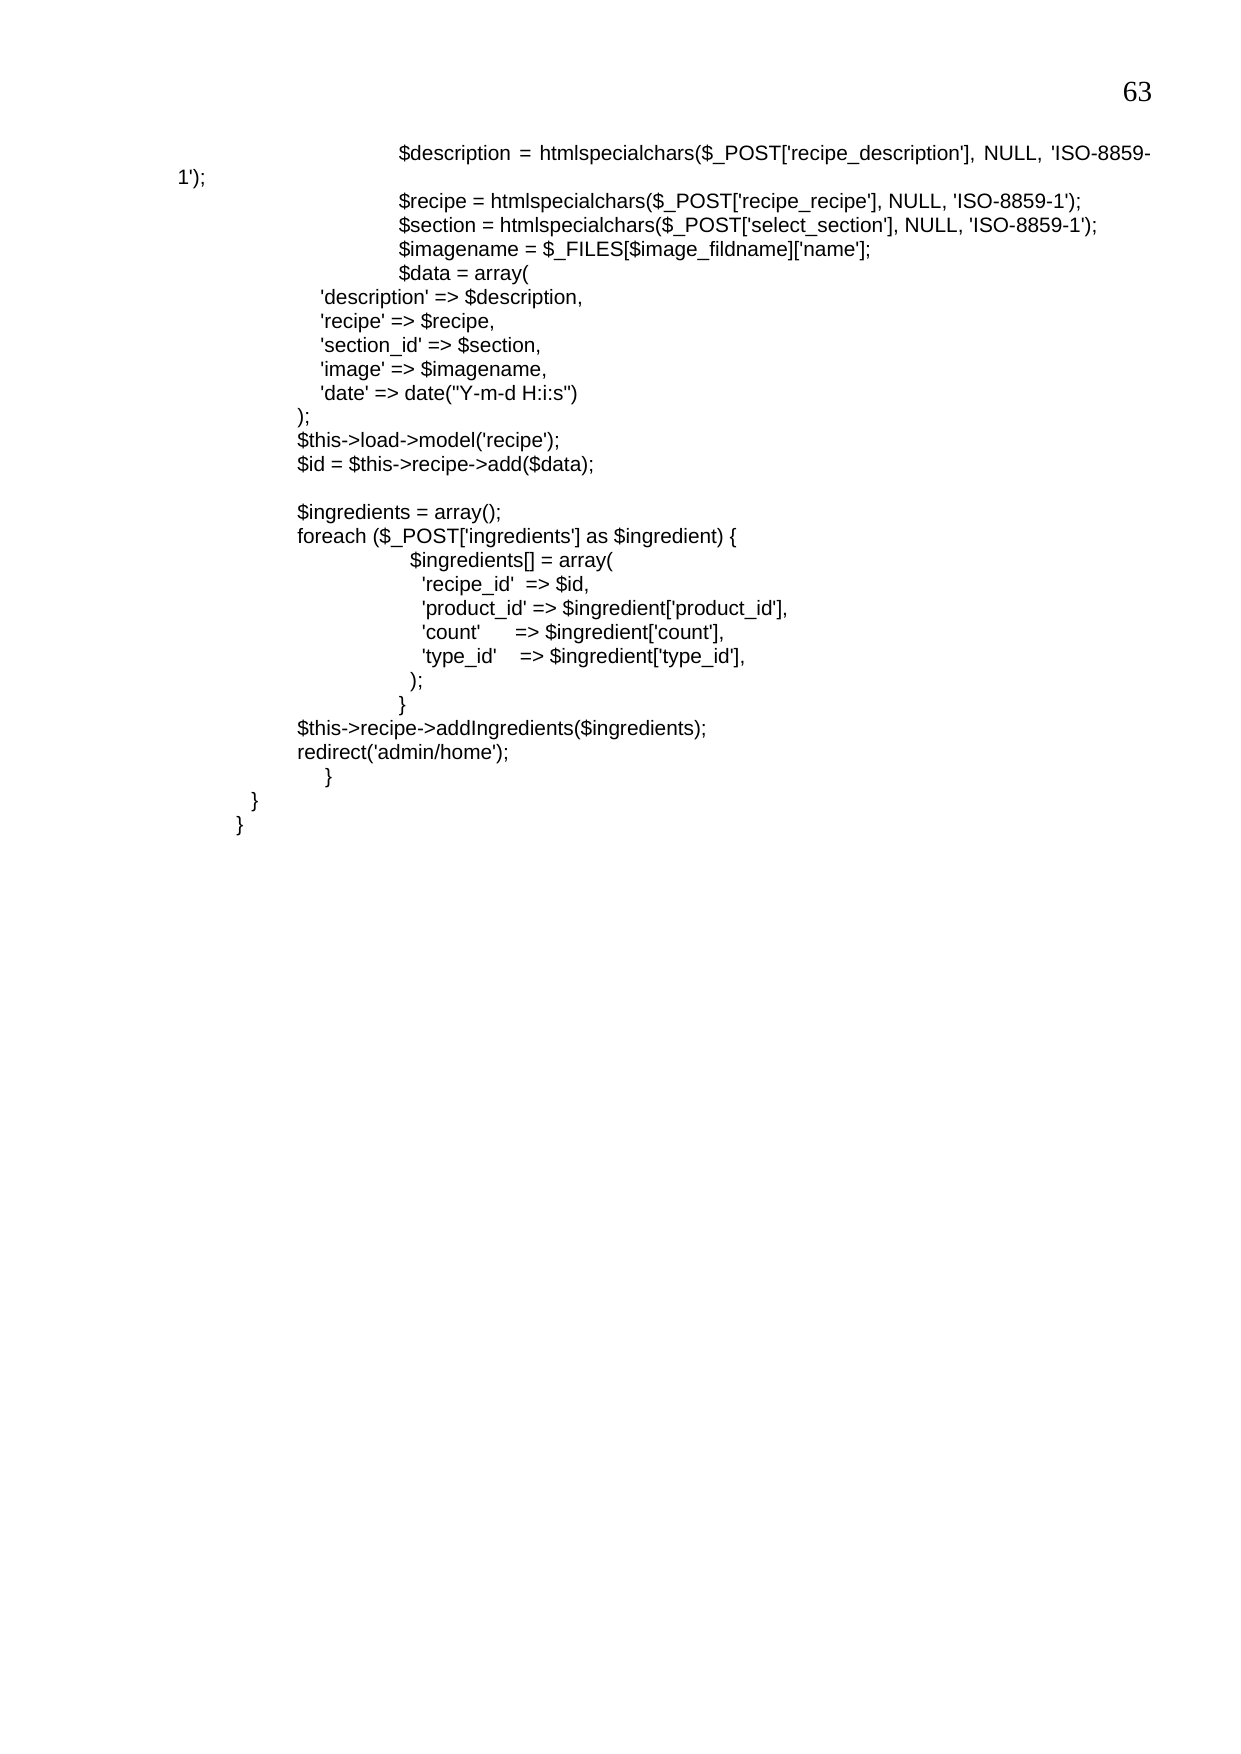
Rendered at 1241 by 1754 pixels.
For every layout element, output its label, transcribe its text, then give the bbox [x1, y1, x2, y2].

text ); [177, 668, 1152, 692]
text foreach ($_POST['ingredients'] as $ingredient) { [177, 524, 1152, 548]
text 'recipe' => $recipe, [177, 308, 1152, 332]
text 'type_id' => $ingredient['type_id'], [177, 644, 1152, 668]
text $ingredients[] = array( [177, 548, 1152, 572]
text $this->load->model('recipe'); [177, 428, 1152, 452]
text 'image' => $imagename, [177, 356, 1152, 380]
text $description = htmlspecialchars($_POST['recipe_description'], NULL, 'ISO-8859-1'); [177, 141, 1152, 189]
text redirect('admin/home'); [177, 740, 1152, 764]
text 'count' => $ingredient['count'], [177, 620, 1152, 644]
text $section = htmlspecialchars($_POST['select_section'], NULL, 'ISO-8859-1'); [177, 213, 1152, 237]
text } [177, 764, 1152, 788]
text ); [177, 404, 1152, 428]
text } [177, 812, 1152, 836]
text 'recipe_id' => $id, [177, 572, 1152, 596]
text $recipe = htmlspecialchars($_POST['recipe_recipe'], NULL, 'ISO-8859-1'); [177, 189, 1152, 213]
text 'section_id' => $section, [177, 332, 1152, 356]
text } [177, 788, 1152, 812]
text } [177, 692, 1152, 716]
text $ingredients = array(); [177, 500, 1152, 524]
text 'date' => date("Y-m-d H:i:s") [177, 380, 1152, 404]
text $id = $this->recipe->add($data); [177, 452, 1152, 476]
text 'product_id' => $ingredient['product_id'], [177, 596, 1152, 620]
text $data = array( [177, 261, 1152, 284]
text 'description' => $description, [177, 284, 1152, 308]
text $imagename = $_FILES[$image_fildname]['name']; [177, 237, 1152, 261]
text $this->recipe->addIngredients($ingredients); [177, 716, 1152, 740]
